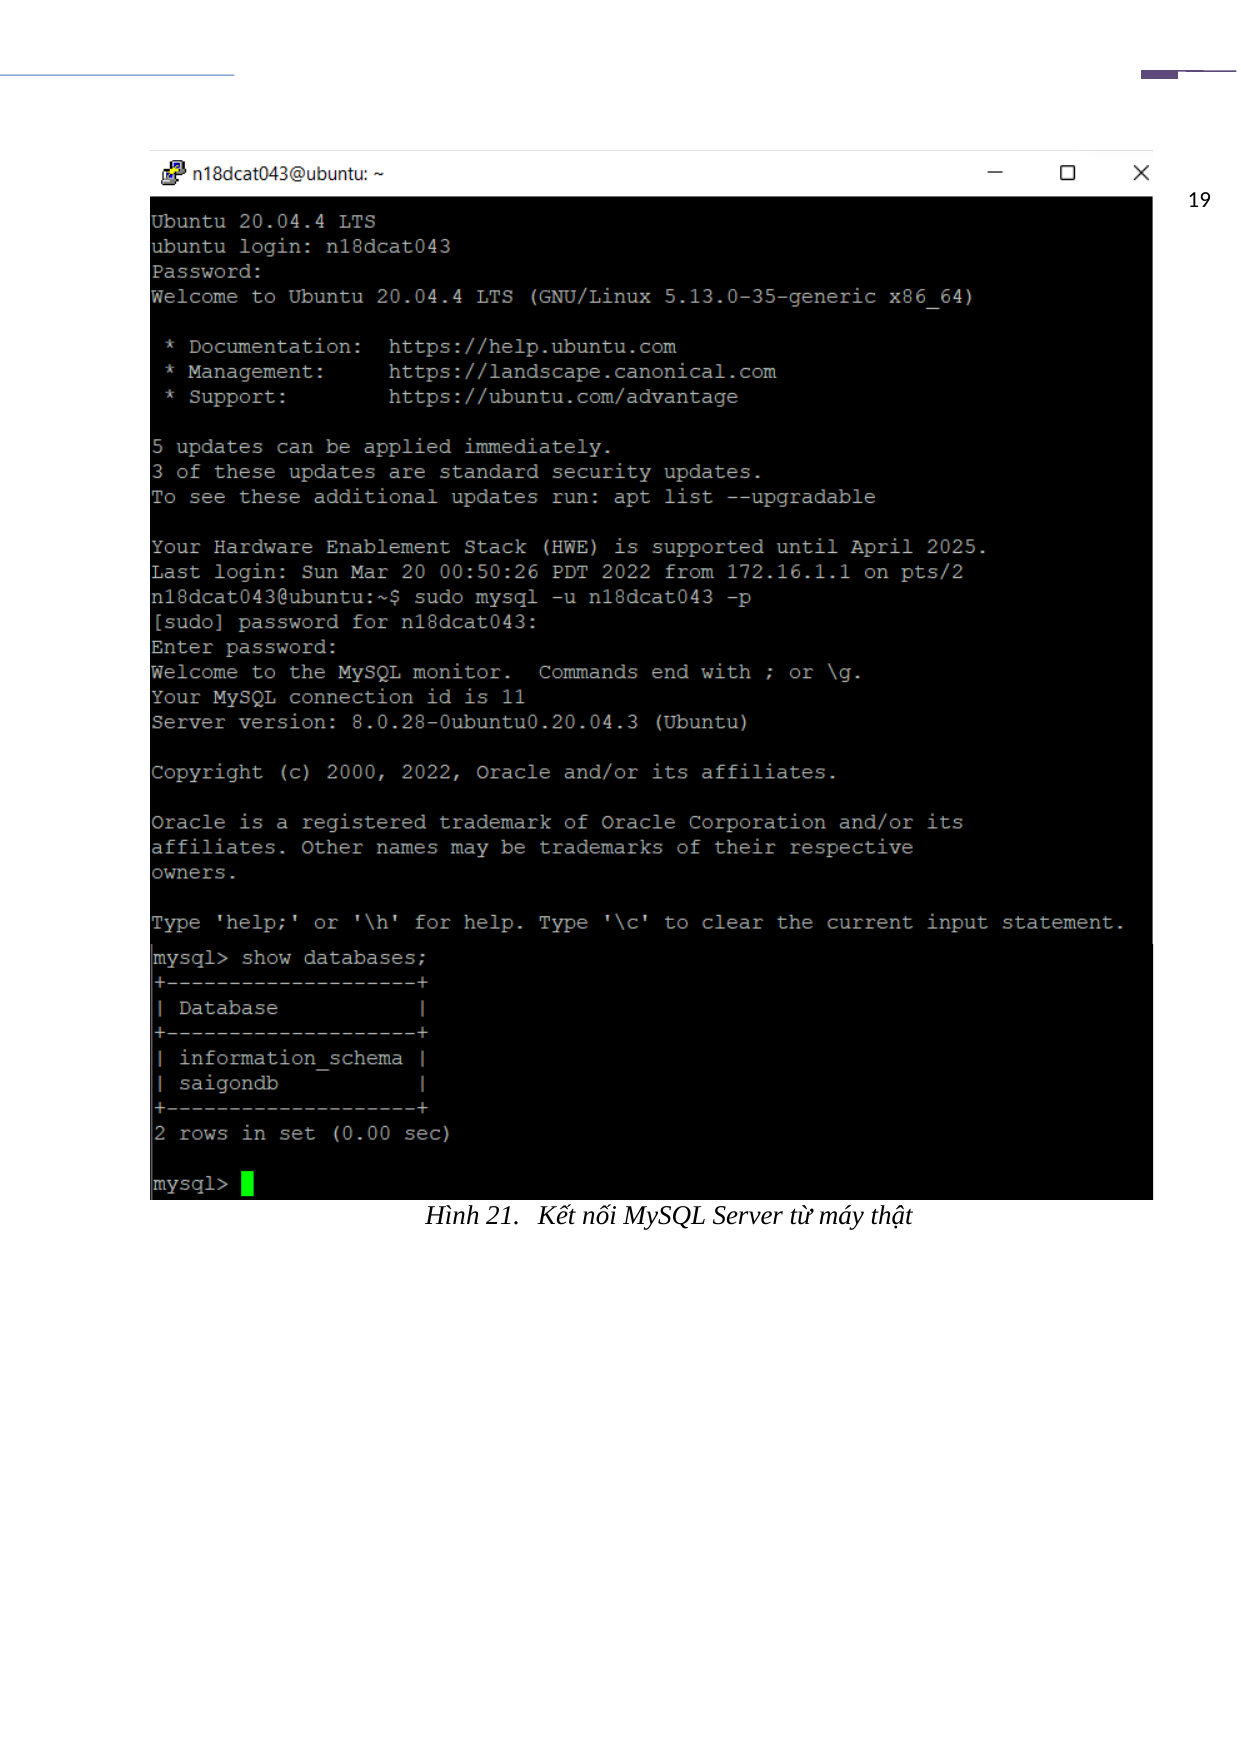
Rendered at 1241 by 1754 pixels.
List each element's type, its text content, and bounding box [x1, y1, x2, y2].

picture [150, 150, 1154, 1200]
text Kết nối MySQL Server từ máy thật [187, 1200, 1153, 1230]
